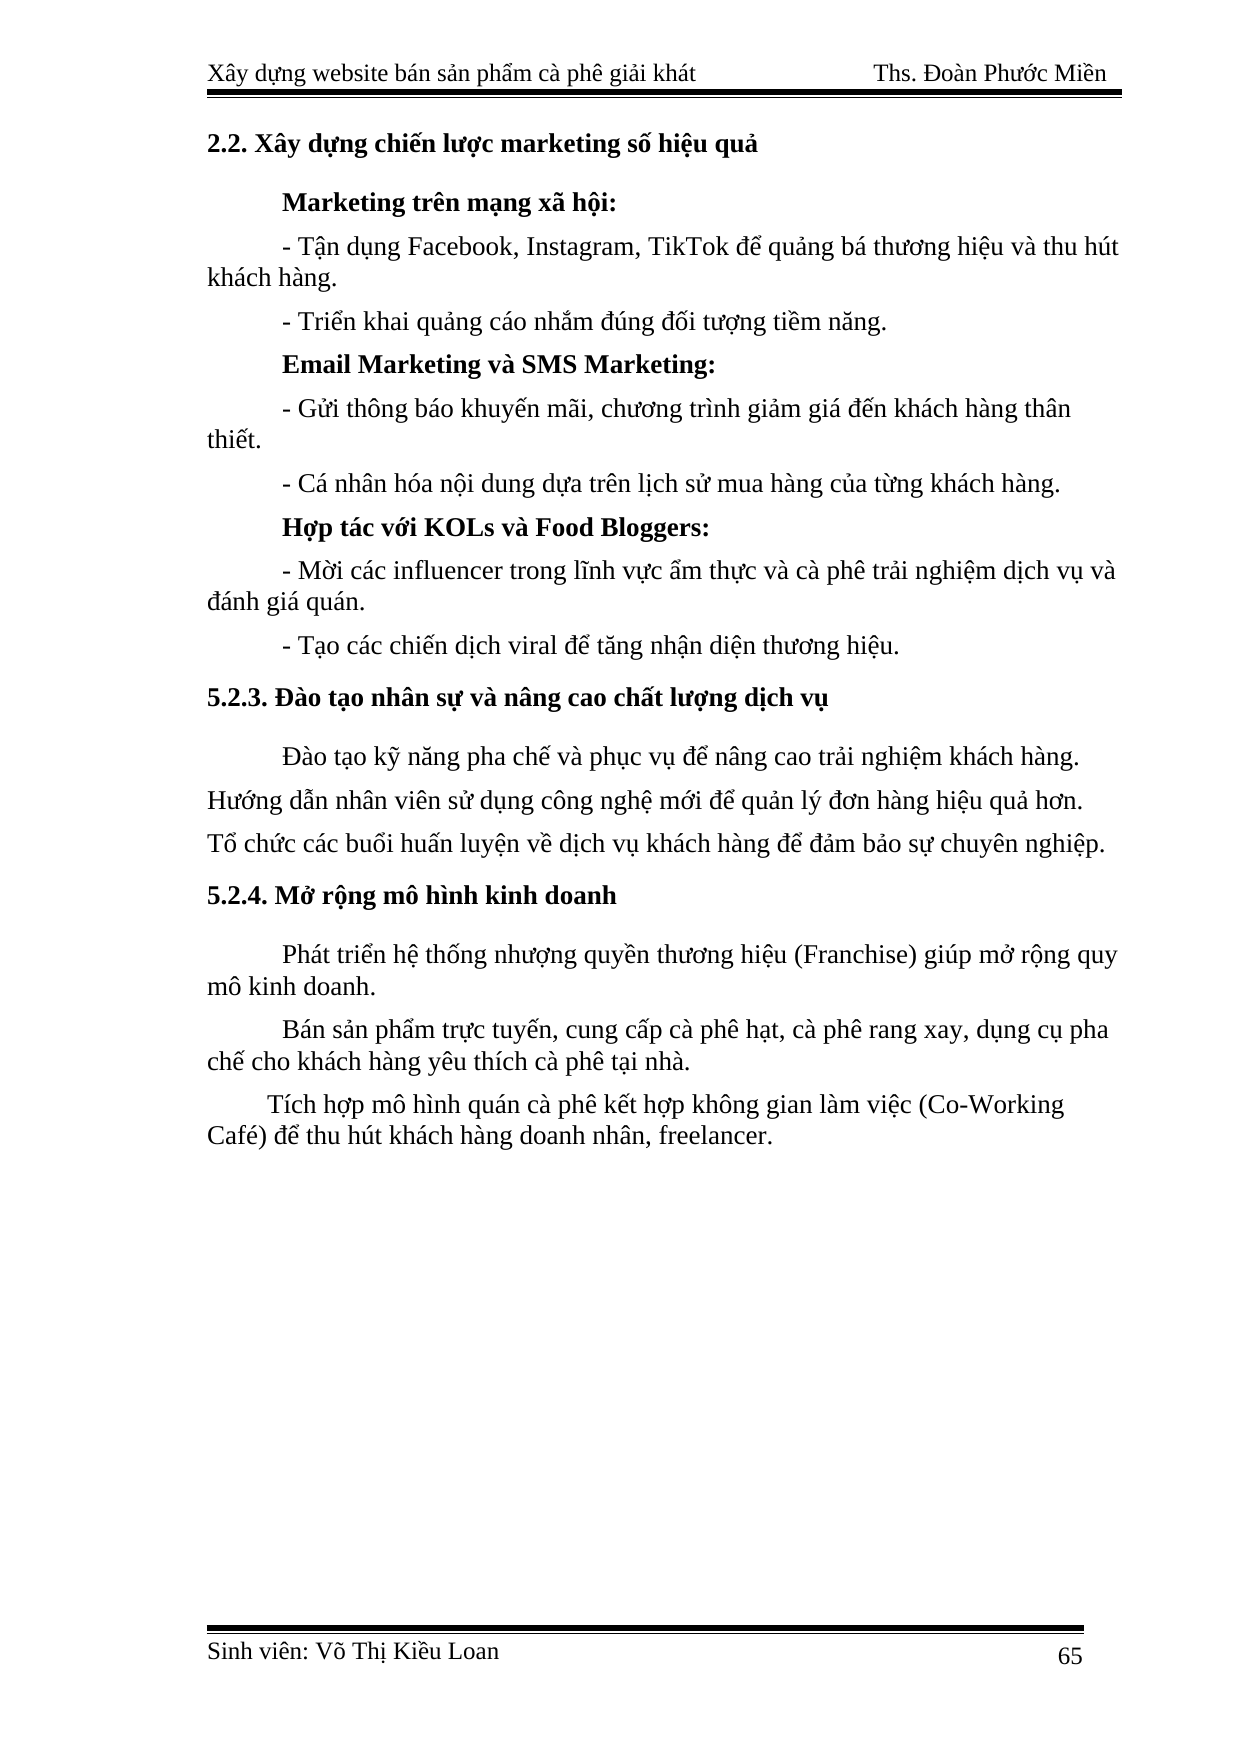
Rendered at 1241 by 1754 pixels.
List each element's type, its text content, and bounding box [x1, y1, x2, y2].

subtitle 5.2.4. Mở rộng mô hình kinh doanh [207, 879, 1122, 911]
text Bán sản phẩm trực tuyến, cung cấp cà phê hạt, cà phê rang xay, dụng cụ pha chế cho khách hàng yêu thích cà phê tại nhà. [207, 1013, 1122, 1076]
text Email Marketing và SMS Marketing: [207, 348, 1122, 380]
text Đào tạo kỹ năng pha chế và phục vụ để nâng cao trải nghiệm khách hàng. [207, 740, 1122, 771]
text Marketing trên mạng xã hội: [207, 186, 1122, 218]
text Tổ chức các buổi huấn luyện về dịch vụ khách hàng để đảm bảo sự chuyên nghiệp. [207, 827, 1122, 859]
text Hợp tác với KOLs và Food Bloggers: [207, 511, 1122, 542]
text - Tạo các chiến dịch viral để tăng nhận diện thương hiệu. [207, 629, 1122, 660]
text - Gửi thông báo khuyến mãi, chương trình giảm giá đến khách hàng thân thiết. [207, 392, 1122, 454]
text Phát triển hệ thống nhượng quyền thương hiệu (Franchise) giúp mở rộng quy mô kinh doanh. [207, 939, 1122, 1001]
text - Tận dụng Facebook, Instagram, TikTok để quảng bá thương hiệu và thu hút khách hàng. [207, 230, 1122, 292]
text Tích hợp mô hình quán cà phê kết hợp không gian làm việc (Co-Working Café) để thu hút khách hàng doanh nhân, freelancer. [207, 1088, 1122, 1151]
subtitle 5.2.3. Đào tạo nhân sự và nâng cao chất lượng dịch vụ [207, 681, 1122, 712]
text - Cá nhân hóa nội dung dựa trên lịch sử mua hàng của từng khách hàng. [207, 467, 1122, 498]
text - Mời các influencer trong lĩnh vực ẩm thực và cà phê trải nghiệm dịch vụ và đánh giá quán. [207, 554, 1122, 617]
subtitle 2.2. Xây dựng chiến lược marketing số hiệu quả [207, 127, 1122, 158]
text Hướng dẫn nhân viên sử dụng công nghệ mới để quản lý đơn hàng hiệu quả hơn. [207, 784, 1122, 815]
text - Triển khai quảng cáo nhắm đúng đối tượng tiềm năng. [207, 305, 1122, 336]
